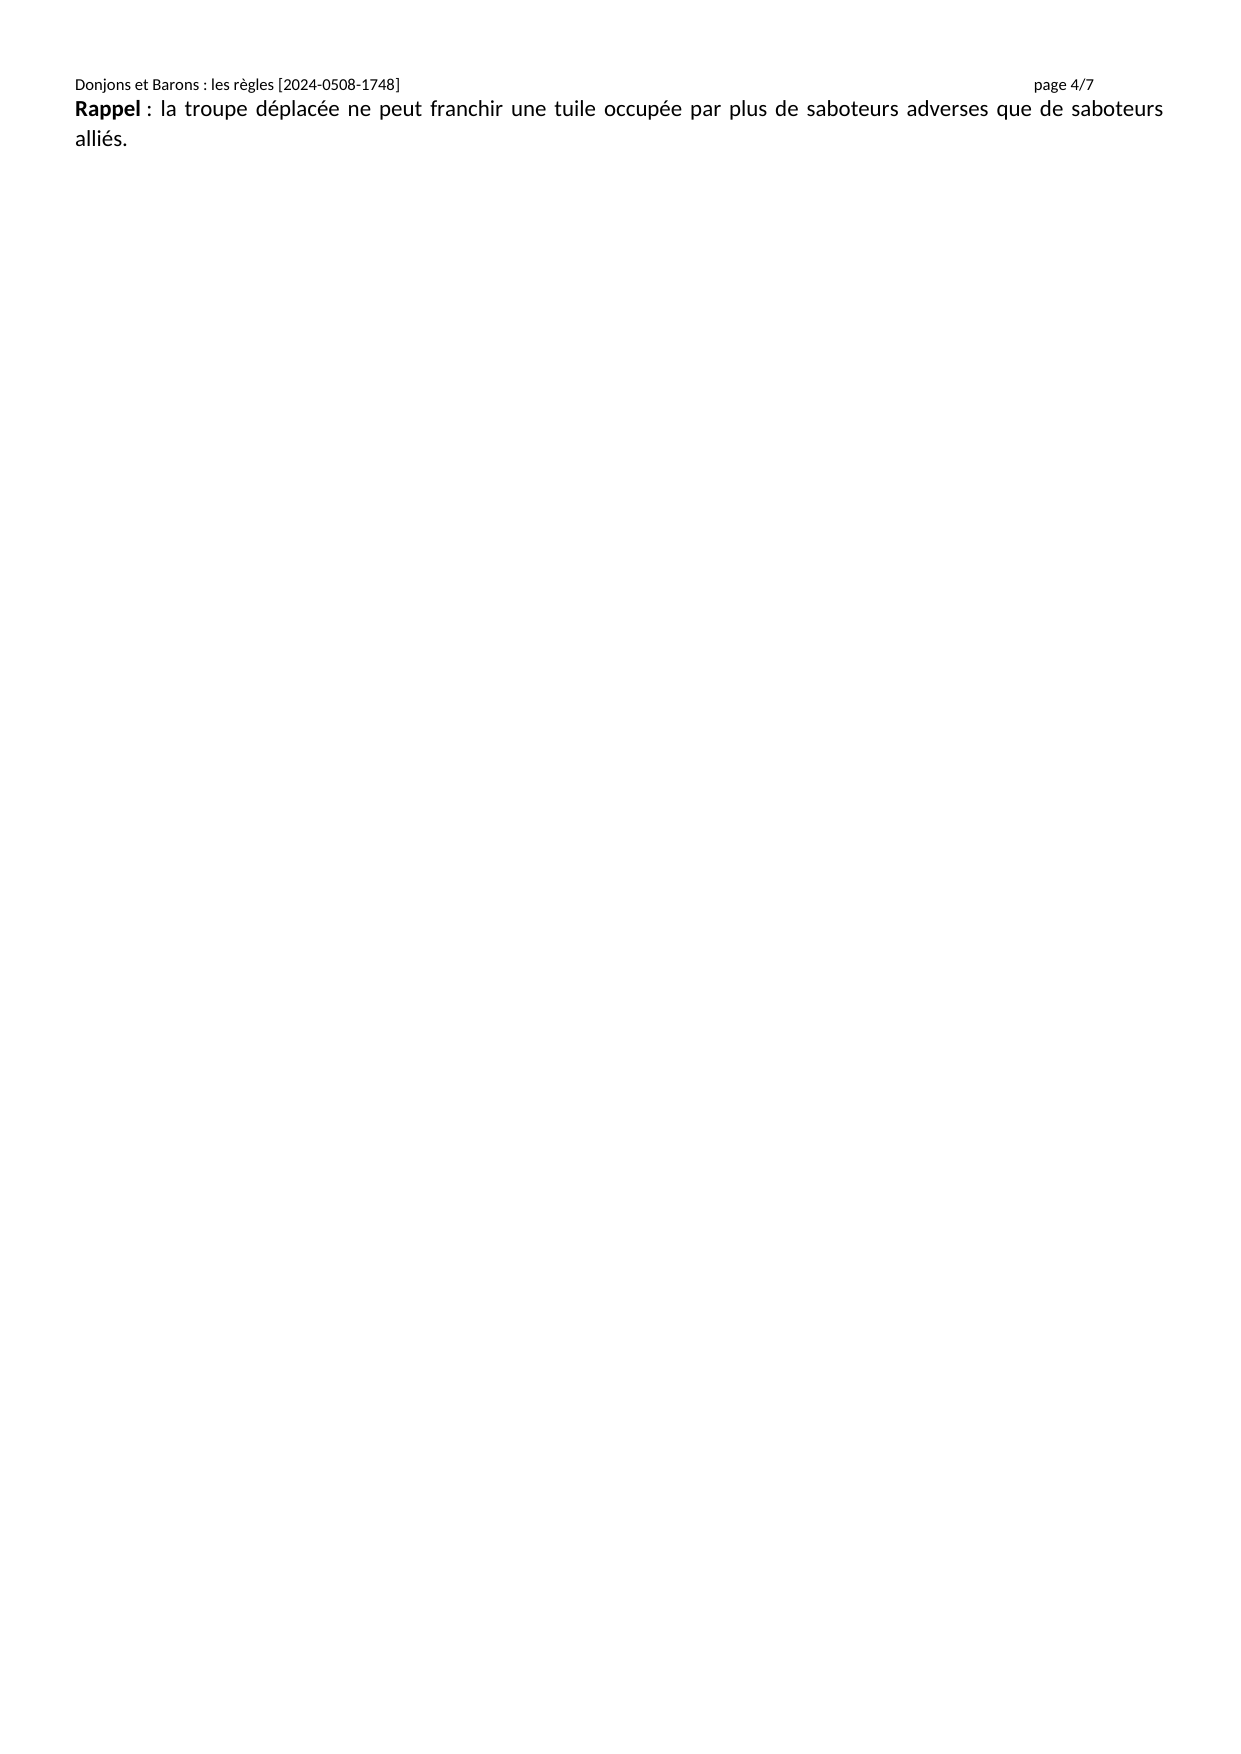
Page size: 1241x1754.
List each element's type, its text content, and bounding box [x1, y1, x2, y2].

text Rappel : la troupe déplacée ne peut franchir une tuile occupée par plus de saboteurs adverses que de saboteurs alliés. [75, 94, 1165, 152]
